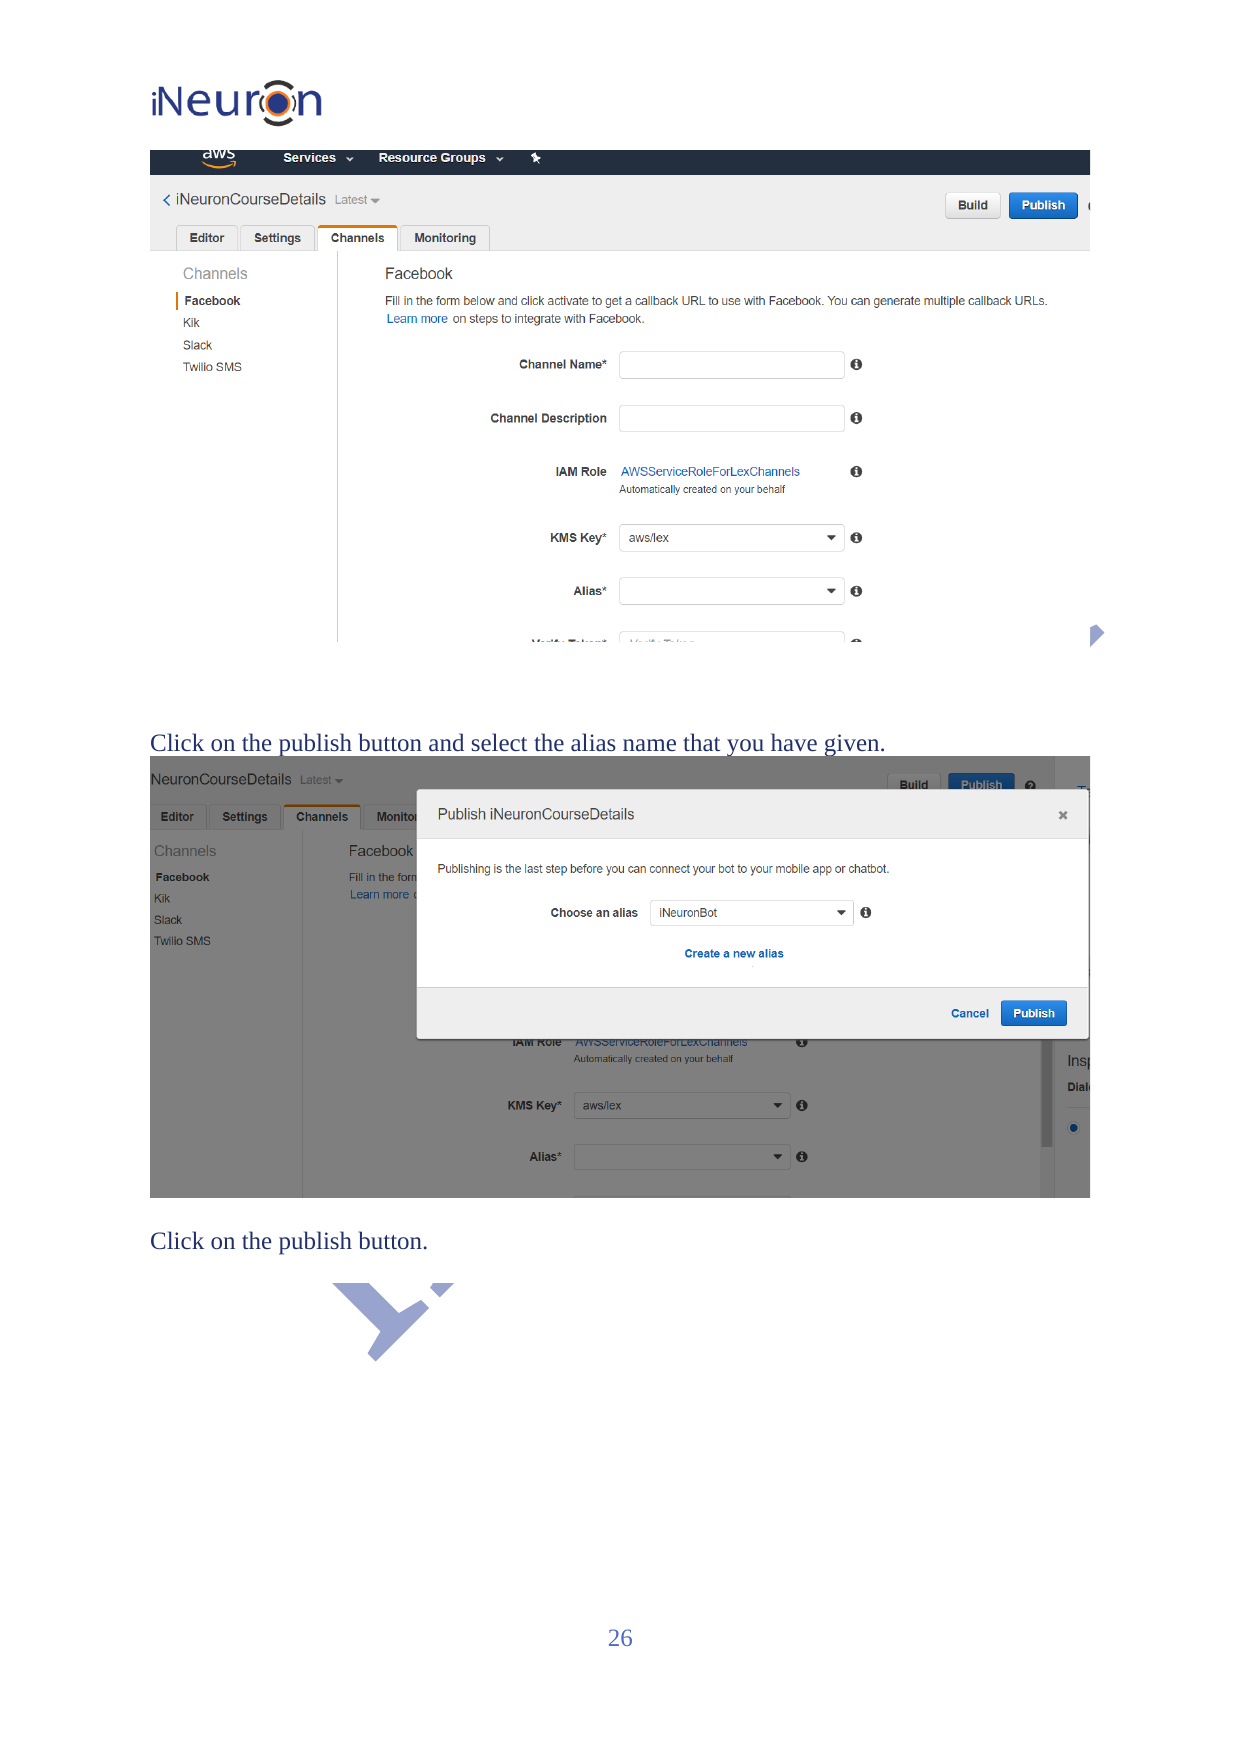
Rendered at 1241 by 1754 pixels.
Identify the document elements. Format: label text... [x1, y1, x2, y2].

picture [150, 756, 1091, 1198]
picture [150, 150, 1091, 642]
text Click on the publish button. [150, 1226, 1090, 1255]
picture [150, 73, 324, 127]
text Click on the publish button and select the alias name that you have given. [150, 728, 1090, 756]
